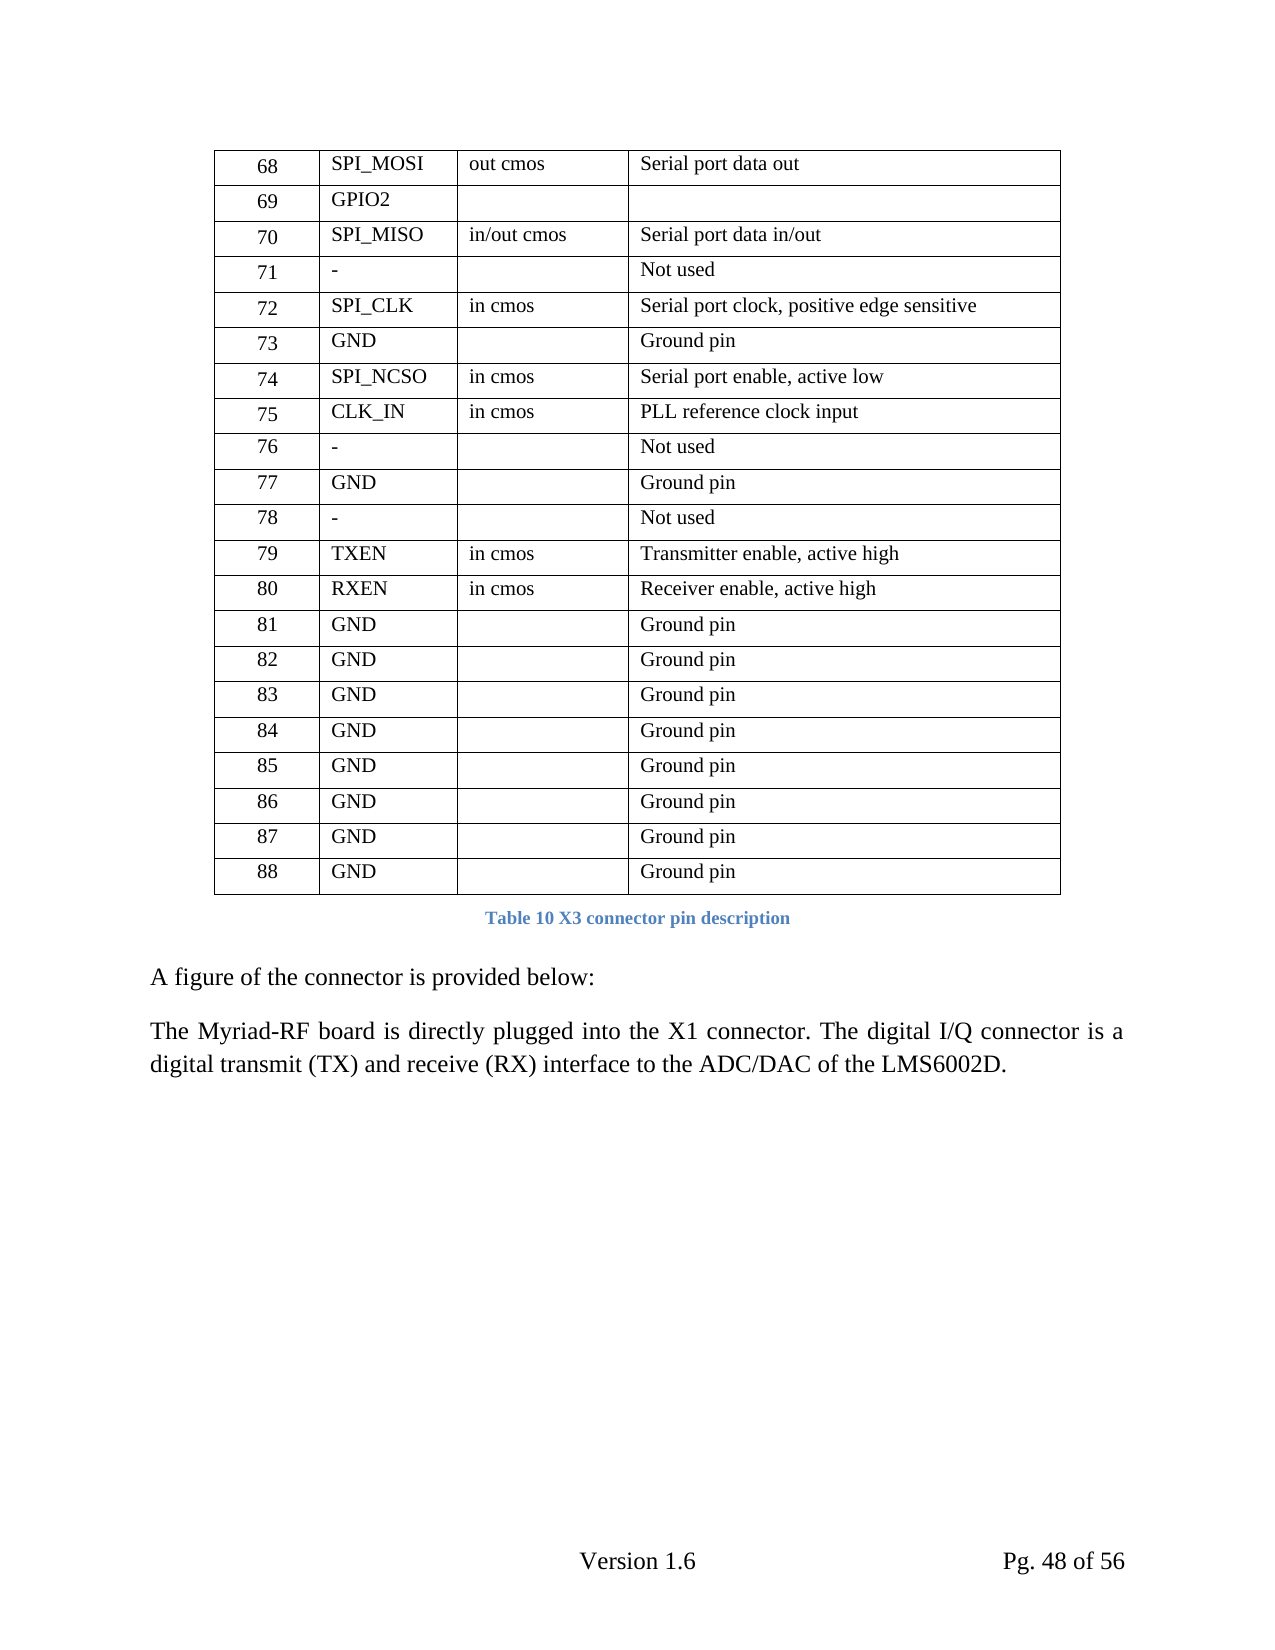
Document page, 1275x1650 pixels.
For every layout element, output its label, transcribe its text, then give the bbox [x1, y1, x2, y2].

table_cell - [320, 505, 457, 539]
table_cell GPIO2 [320, 186, 457, 221]
table_cell Ground pin [629, 647, 1060, 681]
table_cell - [320, 257, 457, 292]
table_cell Not used [629, 257, 1060, 292]
table_cell out cmos [458, 151, 628, 185]
table_cell Serial port enable, active low [629, 364, 1060, 398]
table_cell PLL reference clock input [629, 399, 1060, 433]
table_cell [629, 186, 1060, 221]
table_cell [458, 682, 628, 717]
text The Myriad-RF board is directly plugged into the X1 connector. The digital I/Q connector is a digital transmit (TX) and receive (RX) interface to the ADC/DAC of the LMS6002D. [150, 1016, 1125, 1078]
table_cell [458, 328, 628, 362]
table_cell [458, 611, 628, 646]
table_cell 84 [215, 718, 319, 752]
table_cell Transmitter enable, active high [629, 541, 1060, 575]
table_cell GND [320, 789, 457, 823]
table_cell 77 [215, 470, 319, 504]
table_cell CLK_IN [320, 399, 457, 433]
table_cell 73 [215, 328, 319, 362]
table_cell Serial port data in/out [629, 222, 1060, 256]
table_cell Serial port data out [629, 151, 1060, 185]
table_cell [458, 859, 628, 894]
table_cell Ground pin [629, 328, 1060, 362]
table_cell GND [320, 753, 457, 787]
table_cell 75 [215, 399, 319, 433]
table_cell 71 [215, 257, 319, 292]
table_cell 82 [215, 647, 319, 681]
table_cell 72 [215, 293, 319, 327]
table_cell - [320, 434, 457, 469]
table_cell SPI_MISO [320, 222, 457, 256]
table_cell 85 [215, 753, 319, 787]
table_cell 79 [215, 541, 319, 575]
table_cell [458, 470, 628, 504]
table_cell [458, 824, 628, 858]
table_cell GND [320, 859, 457, 894]
table_cell in cmos [458, 576, 628, 610]
table_cell RXEN [320, 576, 457, 610]
table_cell Serial port clock, positive edge sensitive [629, 293, 1060, 327]
table_cell Ground pin [629, 859, 1060, 894]
table_cell 78 [215, 505, 319, 539]
table_cell in cmos [458, 293, 628, 327]
table_cell GND [320, 824, 457, 858]
table_cell Receiver enable, active high [629, 576, 1060, 610]
table_cell 80 [215, 576, 319, 610]
table_cell SPI_NCSO [320, 364, 457, 398]
table_cell 74 [215, 364, 319, 398]
table_cell TXEN [320, 541, 457, 575]
table_cell Ground pin [629, 682, 1060, 717]
table_cell 68 [215, 151, 319, 185]
table_cell GND [320, 682, 457, 717]
text A figure of the connector is provided below: [150, 962, 1125, 991]
table_cell 81 [215, 611, 319, 646]
table_cell in cmos [458, 364, 628, 398]
table_cell Not used [629, 434, 1060, 469]
table_cell GND [320, 718, 457, 752]
table_cell Ground pin [629, 611, 1060, 646]
table_cell 76 [215, 434, 319, 469]
table_cell GND [320, 328, 457, 362]
table_cell [458, 186, 628, 221]
table_cell [458, 505, 628, 539]
table_cell [458, 718, 628, 752]
table_cell 69 [215, 186, 319, 221]
table_cell [458, 789, 628, 823]
table_cell [458, 753, 628, 787]
table_cell [458, 434, 628, 469]
table_cell GND [320, 611, 457, 646]
table_cell GND [320, 647, 457, 681]
table_cell 86 [215, 789, 319, 823]
table_cell Not used [629, 505, 1060, 539]
table_cell 70 [215, 222, 319, 256]
table_cell Ground pin [629, 824, 1060, 858]
table_cell Ground pin [629, 718, 1060, 752]
table_cell Ground pin [629, 753, 1060, 787]
table_cell Ground pin [629, 789, 1060, 823]
table_cell 88 [215, 859, 319, 894]
table_cell GND [320, 470, 457, 504]
table_cell SPI_CLK [320, 293, 457, 327]
table_cell [458, 647, 628, 681]
table_cell Ground pin [629, 470, 1060, 504]
table_cell 83 [215, 682, 319, 717]
table_cell 87 [215, 824, 319, 858]
table_cell in cmos [458, 541, 628, 575]
table_cell in cmos [458, 399, 628, 433]
table_cell SPI_MOSI [320, 151, 457, 185]
table_cell [458, 257, 628, 292]
table_cell in/out cmos [458, 222, 628, 256]
